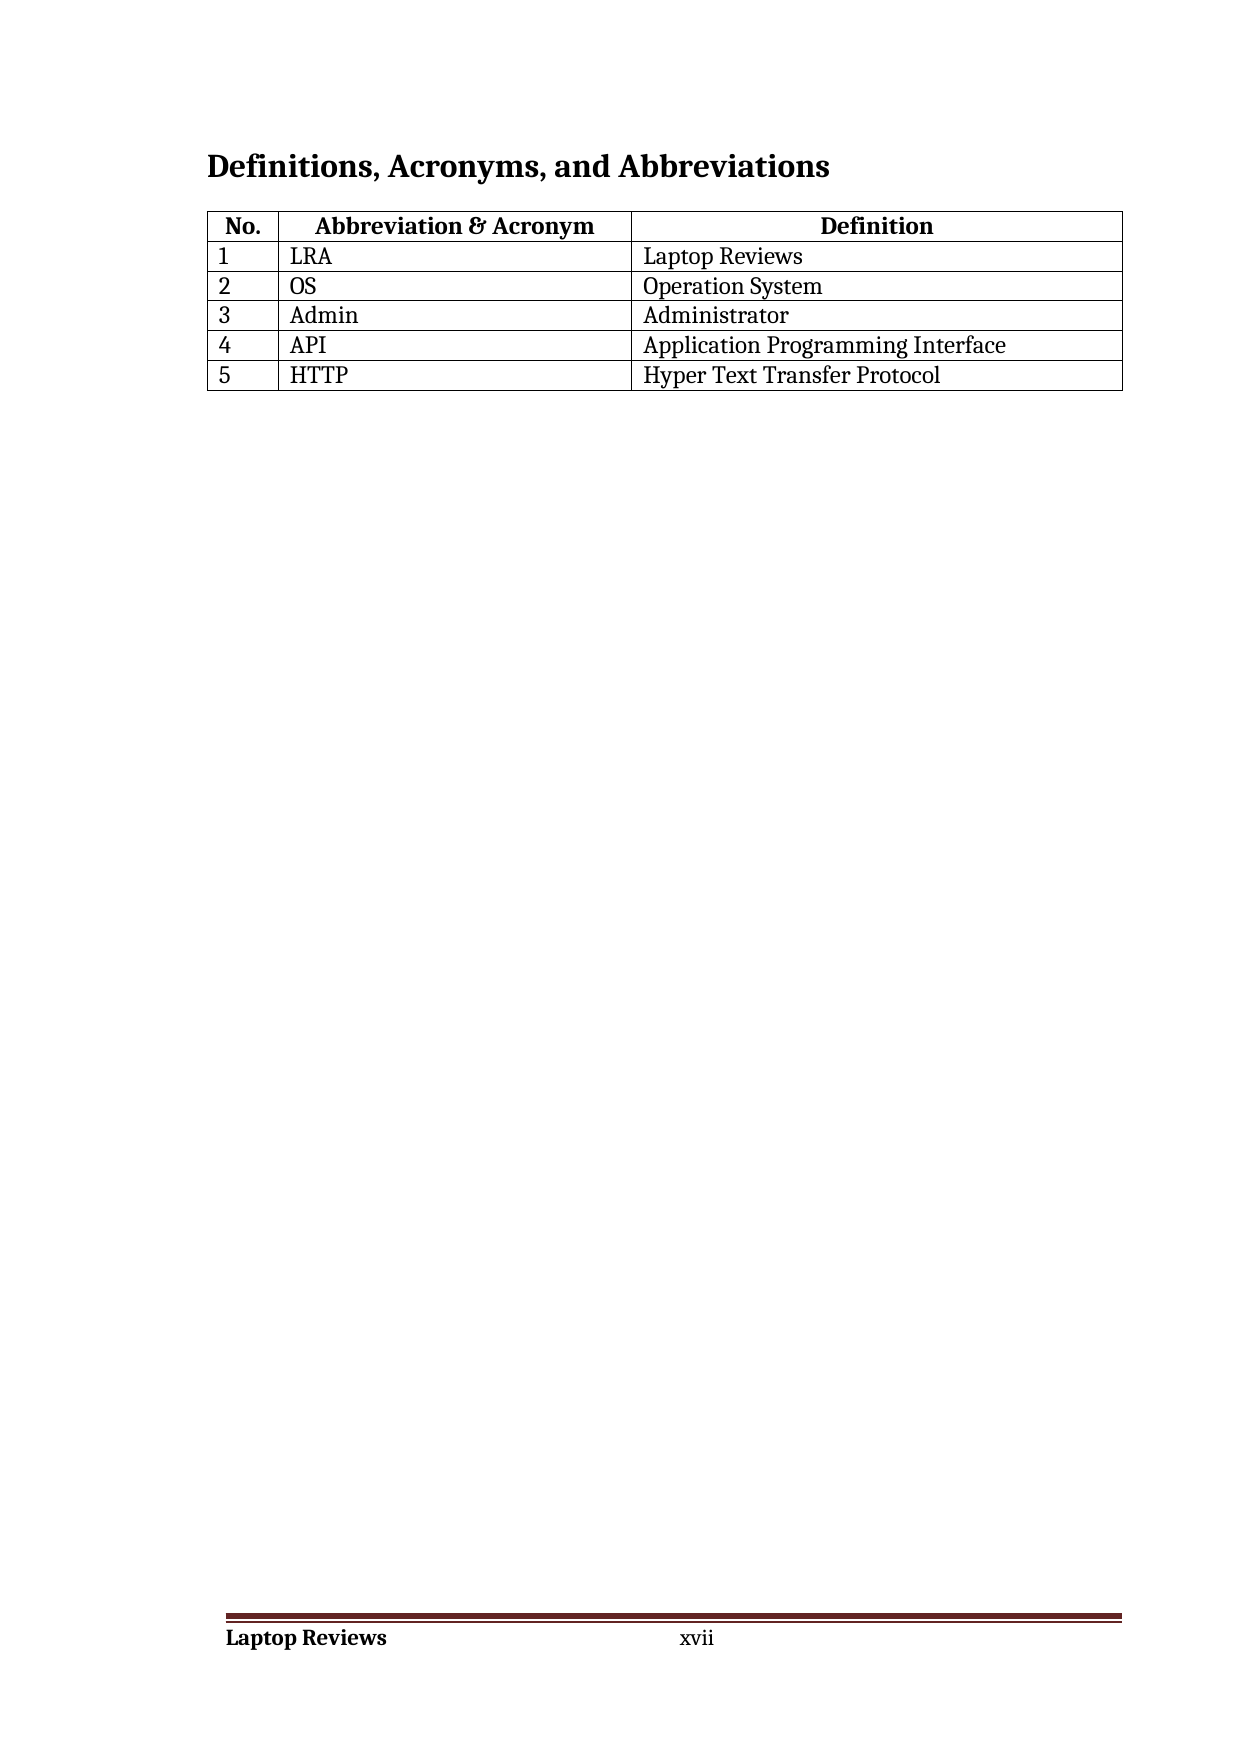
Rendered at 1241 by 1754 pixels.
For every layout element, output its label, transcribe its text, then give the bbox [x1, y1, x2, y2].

table_header No. [208, 212, 278, 241]
table_cell 4 [208, 331, 278, 360]
table_cell Application Programming Interface [632, 331, 1122, 360]
table_cell Administrator [632, 301, 1122, 330]
table_cell 3 [208, 301, 278, 330]
table_cell 1 [208, 242, 278, 271]
table_cell LRA [279, 242, 631, 271]
table_cell Admin [279, 301, 631, 330]
table_cell 5 [208, 361, 278, 390]
table_cell Operation System [632, 272, 1122, 300]
table_cell OS [279, 272, 631, 300]
table_header Abbreviation & Acronym [279, 212, 631, 241]
table_cell 2 [208, 272, 278, 300]
table_cell Hyper Text Transfer Protocol [632, 361, 1122, 390]
table_header Definition [632, 212, 1122, 241]
table_cell HTTP [279, 361, 631, 390]
subtitle Definitions, Acronyms, and Abbreviations [207, 148, 1122, 186]
table_cell API [279, 331, 631, 360]
table_cell Laptop Reviews [632, 242, 1122, 271]
